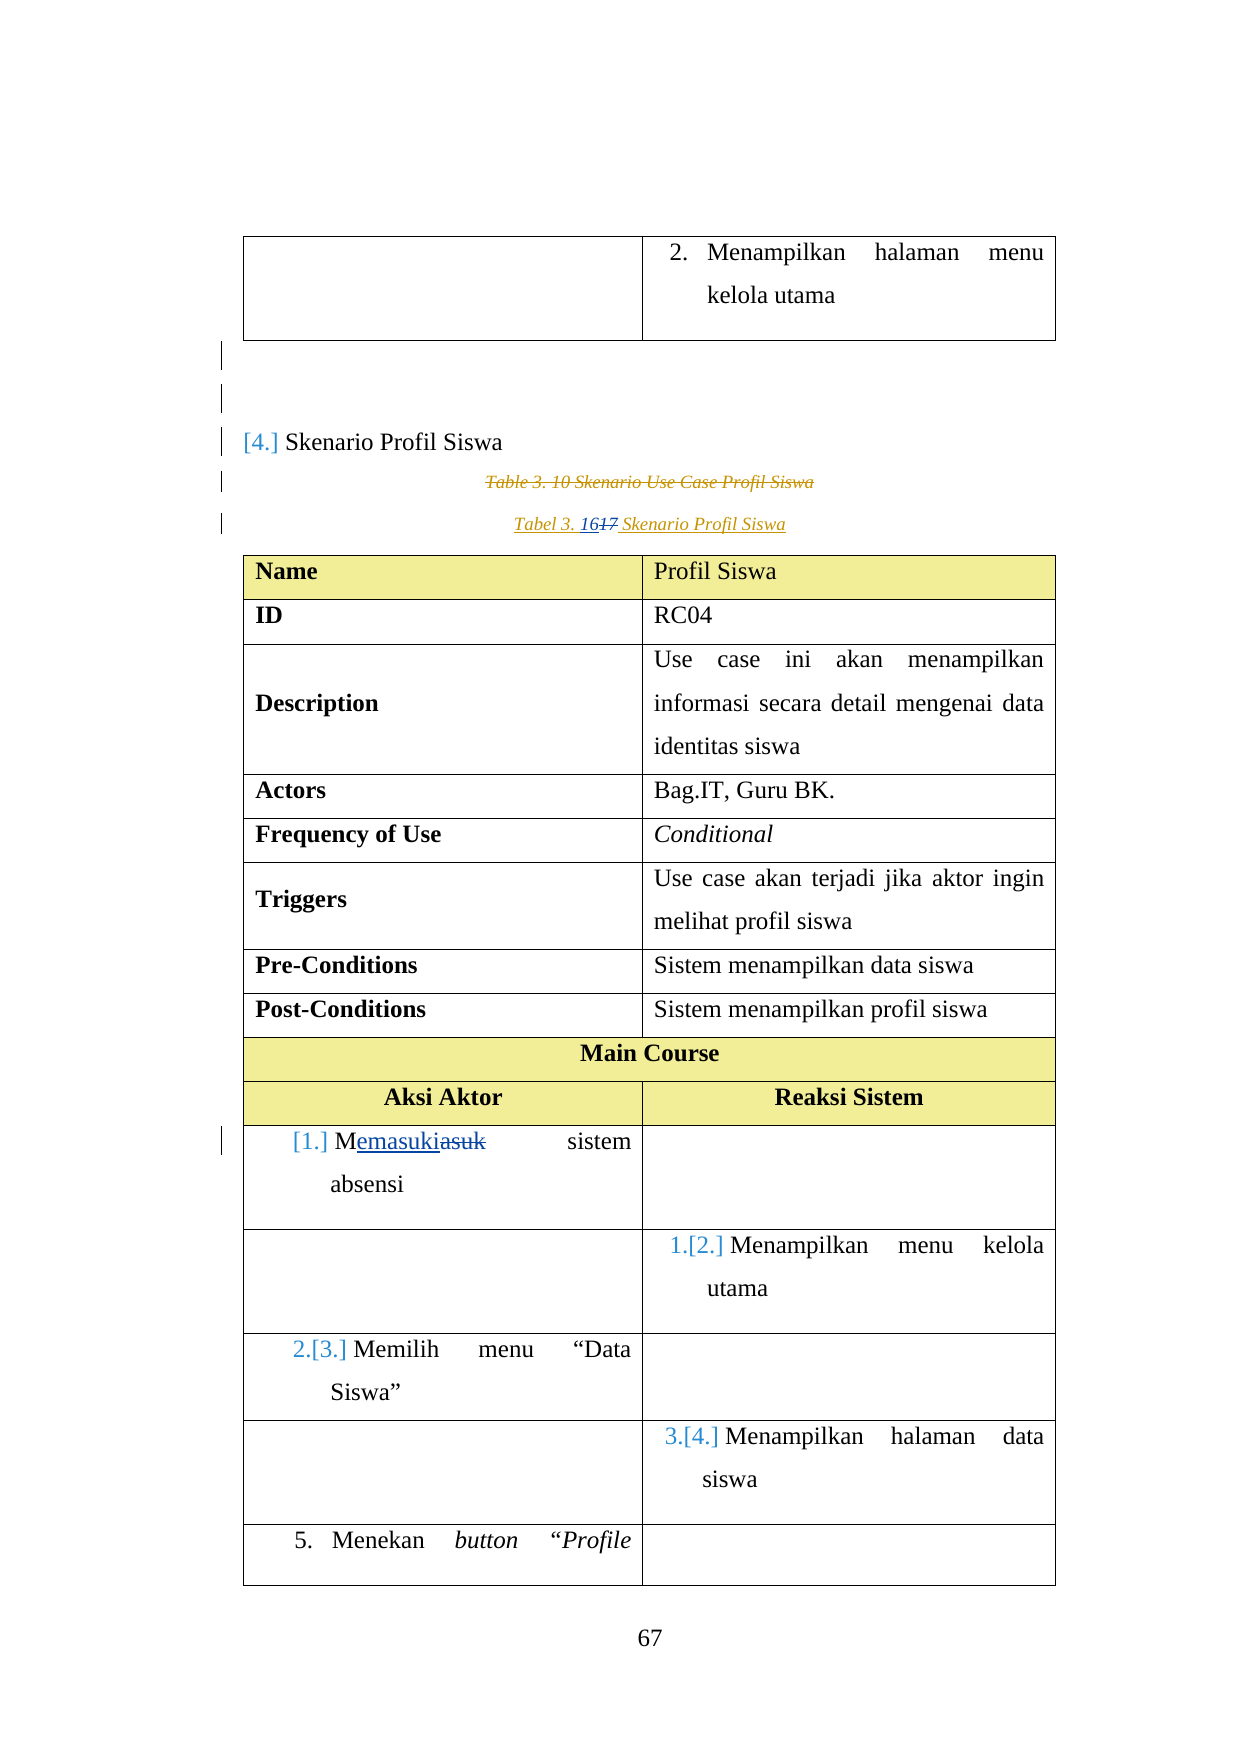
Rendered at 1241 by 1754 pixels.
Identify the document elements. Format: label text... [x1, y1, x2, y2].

table_cell [643, 1525, 1055, 1585]
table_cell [244, 1525, 642, 1585]
table_cell Sistem menampilkan data siswa [643, 950, 1055, 993]
table_cell Sistem menampilkan profil siswa [643, 994, 1055, 1037]
table_cell Main Course [244, 1038, 1055, 1081]
table_cell Aksi Aktor [244, 1082, 642, 1125]
table_cell RC04 [643, 600, 1055, 643]
table_cell Memilih menu “Data Siswa” [244, 1334, 642, 1420]
table_cell ID [244, 600, 642, 643]
table_cell M sistem absensi [244, 1126, 642, 1229]
table_cell Use case ini akan menampilkan informasi secara detail mengenai data identitas siswa [643, 645, 1055, 774]
table_cell Frequency of Use [244, 819, 642, 862]
table_header Profil Siswa [643, 556, 1055, 599]
table_cell Menampilkan halaman data siswa [643, 1421, 1055, 1524]
table_cell Use case akan terjadi jika aktor ingin melihat profil siswa [643, 863, 1055, 949]
table_cell [643, 1334, 1055, 1420]
table_cell Conditional [643, 819, 1055, 862]
table_cell Bag.IT, Guru BK. [643, 775, 1055, 818]
table_cell [643, 1126, 1055, 1229]
table_cell Triggers [244, 863, 642, 949]
table_cell [244, 237, 642, 340]
table_cell Menampilkan halaman menu kelola utama [643, 237, 1055, 340]
list Skenario Profil Siswa [243, 427, 1063, 456]
table_cell Post-Conditions [244, 994, 642, 1037]
table_cell [244, 1230, 642, 1333]
table_cell Menampilkan menu kelola utama [643, 1230, 1055, 1333]
table_cell Description [244, 645, 642, 774]
table_cell Pre-Conditions [244, 950, 642, 993]
table_cell Actors [244, 775, 642, 818]
table_cell Reaksi Sistem [643, 1082, 1055, 1125]
table_header Name [244, 556, 642, 599]
table_cell [244, 1421, 642, 1524]
